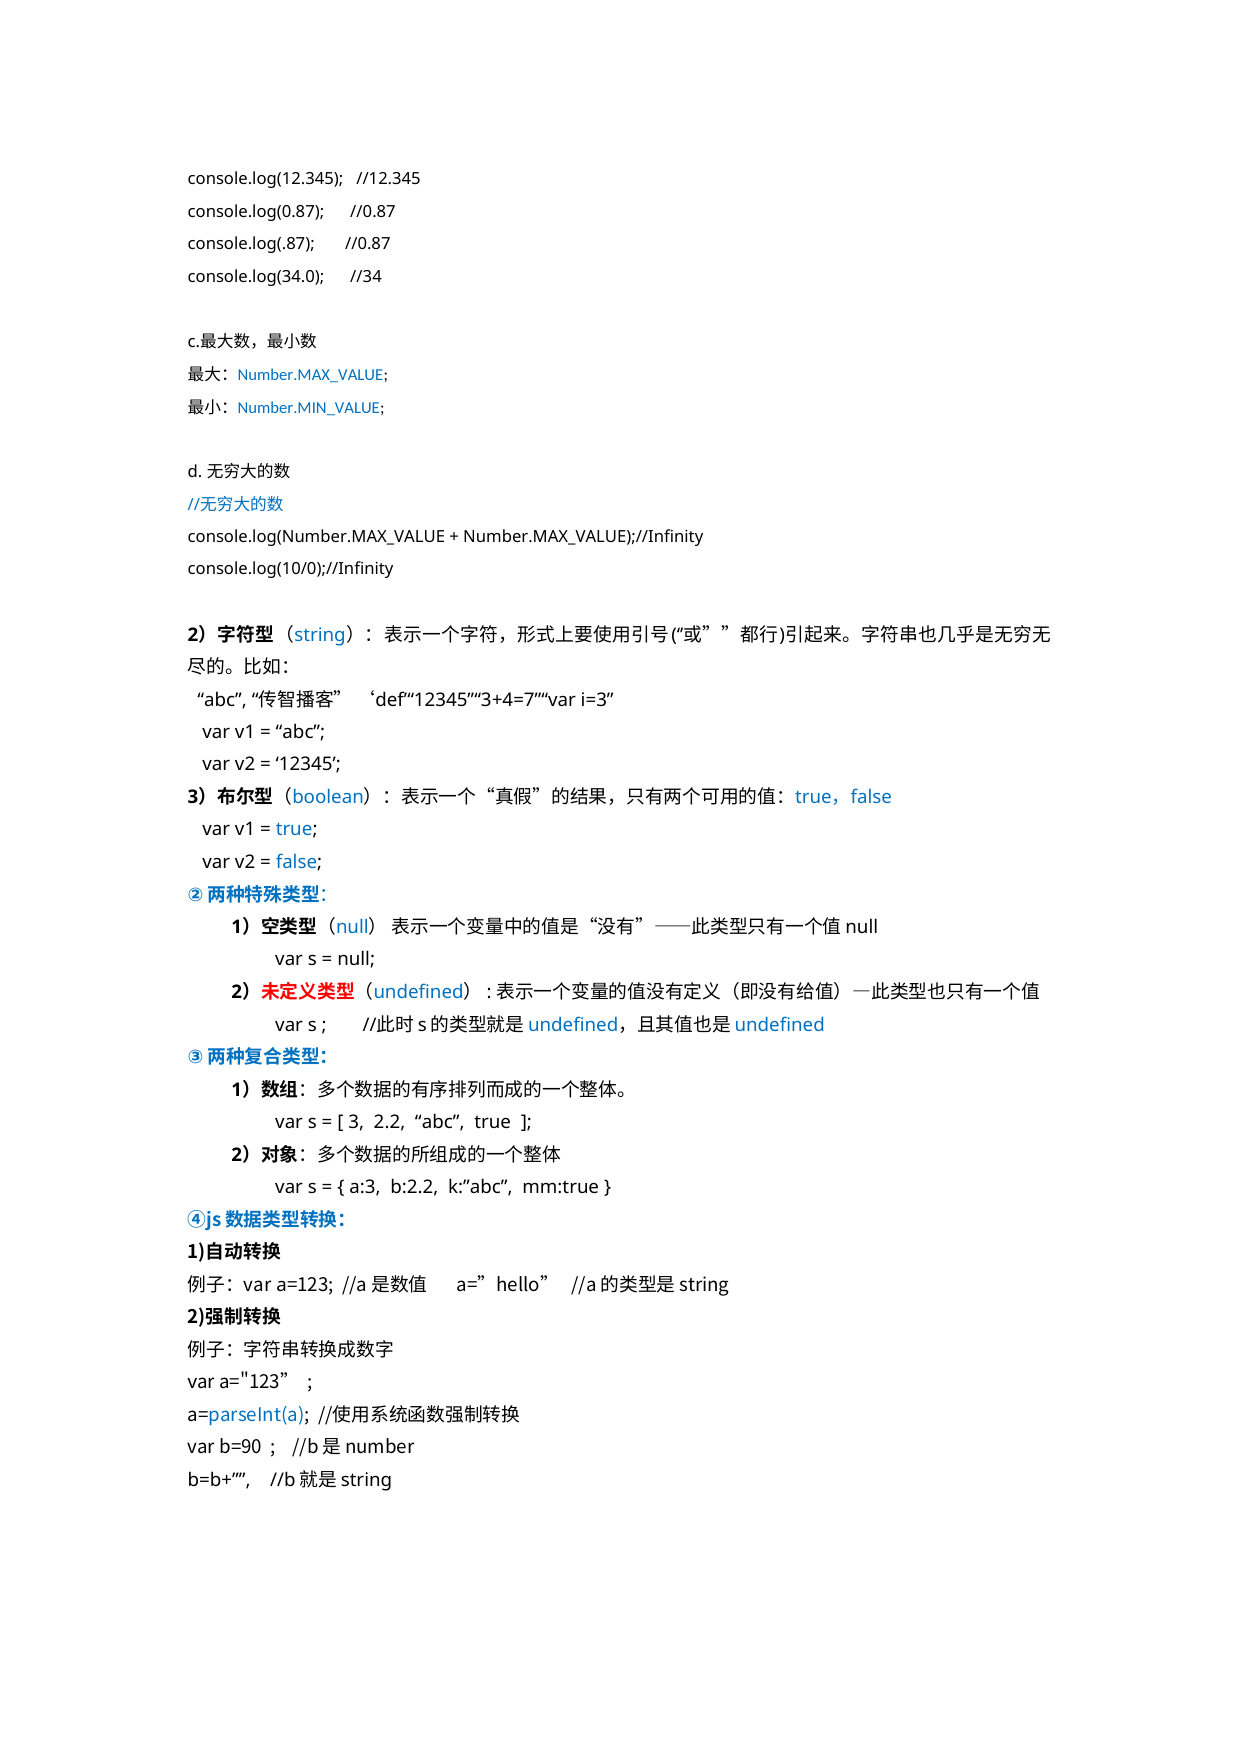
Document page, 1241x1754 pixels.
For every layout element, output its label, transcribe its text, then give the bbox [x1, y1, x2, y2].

text 2）未定义类型（undefined） : 表示一个变量的值没有定义（即没有给值）—此类型也只有一个值 [187, 974, 1053, 1007]
text d. 无穷大的数 [187, 454, 1053, 487]
text var s ; //此时s的类型就是undefined，且其值也是undefined [187, 1007, 1053, 1039]
text 例子：字符串转换成数字 [187, 1332, 1053, 1364]
text 2）字符型（string）：表示一个字符，形式上要使用引号(‘’或””都行)引起来。字符串也几乎是无穷无尽的。比如： [187, 617, 1053, 682]
text console.log(10/0);//Infinity [187, 552, 1053, 584]
text “abc”, “传智播客” ‘def’“12345”“3+4=7”“var i=3” [187, 682, 1053, 714]
text 3）布尔型（boolean）：表示一个“真假”的结果，只有两个可用的值：true，false [187, 779, 1053, 812]
text c.最大数，最小数 [187, 324, 1053, 357]
text 2）对象：多个数据的所组成的一个整体 [187, 1137, 1053, 1169]
text var s = [ 3, 2.2, “abc”, true ]; [187, 1104, 1053, 1137]
text var v2 = false; [187, 844, 1053, 877]
text 最大：Number.MAX_VALUE; [187, 357, 1053, 389]
text b=b+””, //b就是string [187, 1462, 1053, 1494]
text var v1 = true; [187, 812, 1053, 844]
text console.log(0.87); //0.87 [187, 194, 1053, 227]
text //无穷大的数 [187, 487, 1053, 519]
text 1）数组：多个数据的有序排列而成的一个整体。 [187, 1072, 1053, 1104]
text var b=90 ; //b是number [187, 1429, 1053, 1462]
list 自动转换 [187, 1234, 1053, 1267]
text 例子：var a=123; //a是数值 a=”hello” //a的类型是string [187, 1267, 1053, 1299]
text console.log(12.345); //12.345 [187, 162, 1053, 194]
text var s = { a:3, b:2.2, k:”abc”, mm:true } [187, 1169, 1053, 1202]
text ④js数据类型转换： [187, 1202, 1053, 1234]
text var s = null; [187, 942, 1053, 974]
text var a="123” ; [187, 1364, 1053, 1397]
text ③两种复合类型： [187, 1039, 1053, 1072]
text var v1 = “abc”; [187, 714, 1053, 747]
list 强制转换 [187, 1299, 1053, 1332]
text console.log(Number.MAX_VALUE + Number.MAX_VALUE);//Infinity [187, 519, 1053, 552]
text a=parseInt(a); //使用系统函数强制转换 [187, 1397, 1053, 1429]
text console.log(.87); //0.87 [187, 227, 1053, 259]
text console.log(34.0); //34 [187, 259, 1053, 292]
text ②两种特殊类型： [187, 877, 1053, 909]
text var v2 = ‘12345’; [187, 747, 1053, 779]
text 1）空类型（null） 表示一个变量中的值是“没有”——此类型只有一个值null [187, 909, 1053, 942]
text 最小：Number.MIN_VALUE; [187, 389, 1053, 422]
